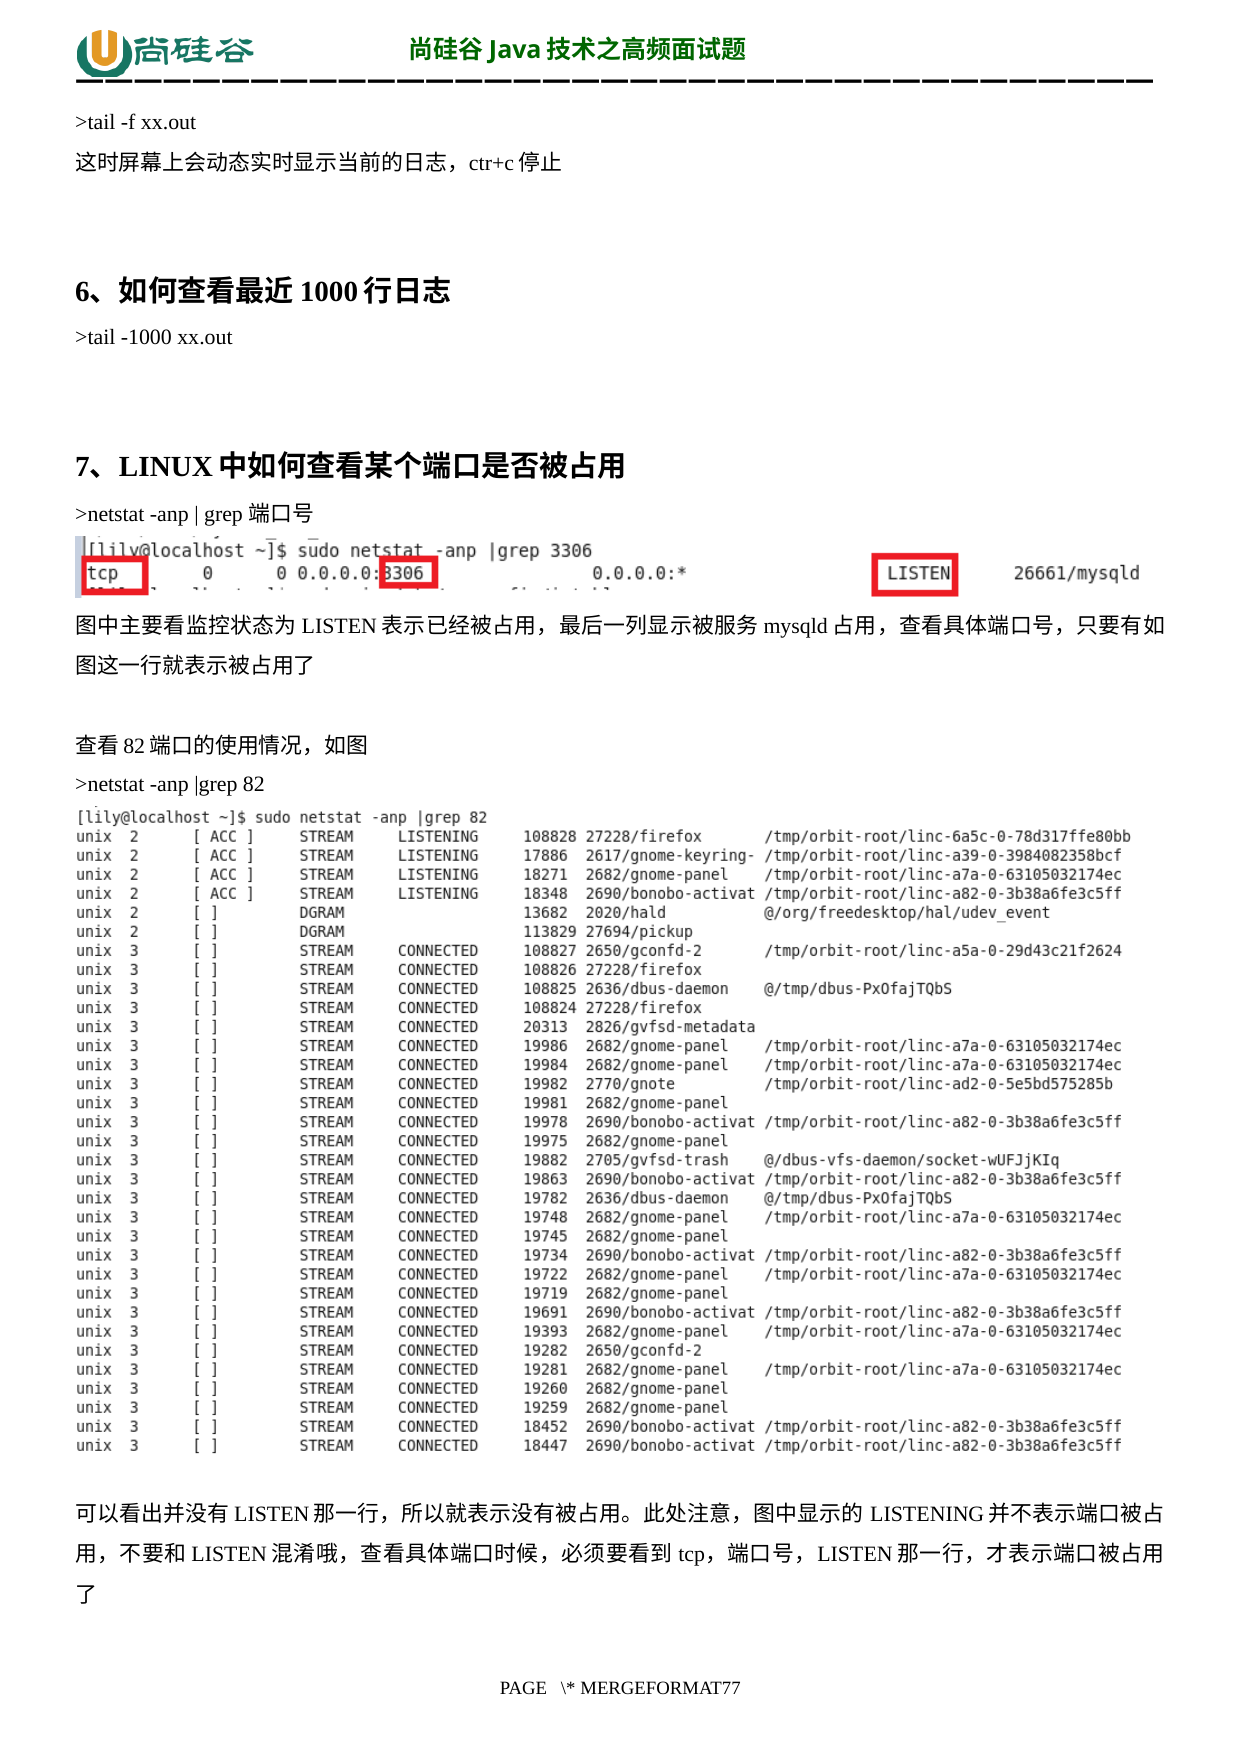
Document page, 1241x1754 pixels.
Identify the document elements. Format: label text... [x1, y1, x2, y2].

subtitle 7、LINUX中如何查看某个端口是否被占用 [75, 431, 1165, 496]
text >netstat -anp |grep 82 [75, 768, 1165, 800]
text 图中主要看监控状态为LISTEN表示已经被占用，最后一列显示被服务mysqld占用，查看具体端口号，只要有如图这一行就表示被占用了 [75, 607, 1165, 681]
picture [75, 536, 1160, 598]
text 可以看出并没有LISTEN那一行，所以就表示没有被占用。此处注意，图中显示的LISTENING并不表示端口被占用，不要和LISTEN混淆哦，查看具体端口时候，必须要看到tcp，端口号，LISTEN那一行，才表示端口被占用了 [75, 1495, 1165, 1609]
text >netstat -anp | grep 端口号 [75, 496, 1165, 528]
text >tail -f xx.out [75, 105, 1165, 138]
picture [75, 29, 253, 77]
text >tail -1000 xx.out [75, 321, 1165, 353]
subtitle 6、如何查看最近1000行日志 [75, 256, 1165, 321]
text 这时屏幕上会动态实时显示当前的日志，ctr+c停止 [75, 144, 1165, 177]
text 查看82端口的使用情况，如图 [75, 727, 1165, 760]
picture [75, 806, 1169, 1461]
